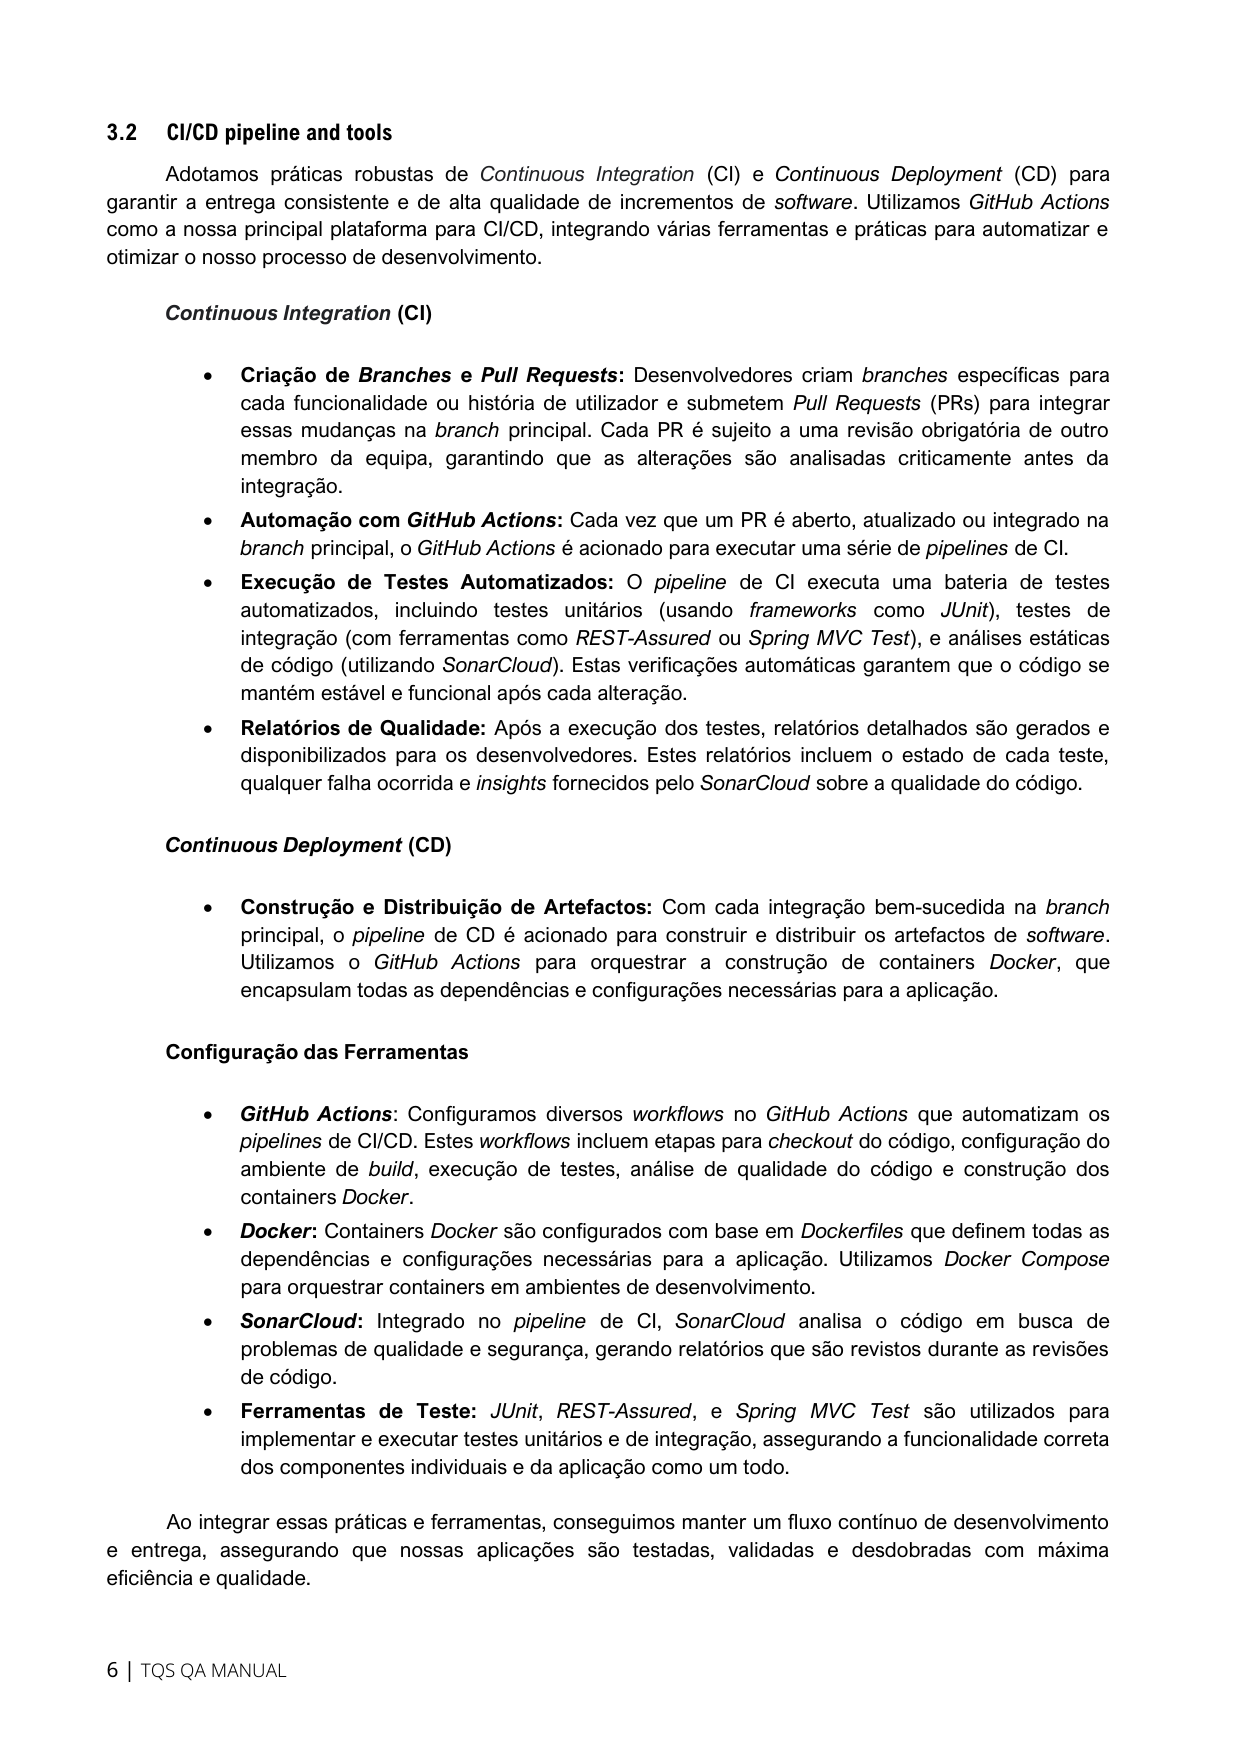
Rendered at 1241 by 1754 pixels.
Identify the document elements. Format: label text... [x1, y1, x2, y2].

text Continuous Deployment (CD) [165, 832, 1110, 857]
text Adotamos práticas robustas de Continuous Integration (CI) e Continuous Deployment (CD) para garantir a entrega consistente e de alta qualidade de incrementos de software. Utilizamos GitHub Actions como a nossa principal plataforma para CI/CD, integrando várias ferramentas e práticas para automatizar e otimizar o nosso processo de desenvolvimento. [106, 161, 1110, 269]
text Continuous Integration (CI) [165, 299, 1110, 325]
list Construção e Distribuição de Artefactos: Com cada integração bem-sucedida na branch principal, o pipeline de CD é acionado para construir e distribuir os artefactos de software. Utilizamos o GitHub Actions para orquestrar a construção de containers Docker, que encapsulam todas as dependências e configurações necessárias para a aplicação. [203, 893, 1110, 1002]
subtitle CI/CD pipeline and tools [106, 118, 1110, 146]
list Relatórios de Qualidade: Após a execução dos testes, relatórios detalhados são gerados e disponibilizados para os desenvolvedores. Estes relatórios incluem o estado de cada teste, qualquer falha ocorrida e insights fornecidos pelo SonarCloud sobre a qualidade do código. [203, 714, 1110, 795]
list Docker: Containers Docker são configurados com base em Dockerfiles que definem todas as dependências e configurações necessárias para a aplicação. Utilizamos Docker Compose para orquestrar containers em ambientes de desenvolvimento. [203, 1218, 1110, 1299]
list GitHub Actions: Configuramos diversos workflows no GitHub Actions que automatizam os pipelines de CI/CD. Estes workflows incluem etapas para checkout do código, configuração do ambiente de build, execução de testes, análise de qualidade do código e construção dos containers Docker. [203, 1100, 1110, 1209]
list Automação com GitHub Actions: Cada vez que um PR é aberto, atualizado ou integrado na branch principal, o GitHub Actions é acionado para executar uma série de pipelines de CI. [203, 507, 1110, 560]
list SonarCloud: Integrado no pipeline de CI, SonarCloud analisa o código em busca de problemas de qualidade e segurança, gerando relatórios que são revistos durante as revisões de código. [203, 1308, 1110, 1389]
list Execução de Testes Automatizados: O pipeline de CI executa uma bateria de testes automatizados, incluindo testes unitários (usando frameworks como JUnit), testes de integração (com ferramentas como REST-Assured ou Spring MVC Test), e análises estáticas de código (utilizando SonarCloud). Estas verificações automáticas garantem que o código se mantém estável e funcional após cada alteração. [203, 569, 1110, 705]
text Ao integrar essas práticas e ferramentas, conseguimos manter um fluxo contínuo de desenvolvimento e entrega, assegurando que nossas aplicações são testadas, validadas e desdobradas com máxima eficiência e qualidade. [106, 1509, 1110, 1590]
text Configuração das Ferramentas [106, 1039, 1110, 1064]
list Ferramentas de Teste: JUnit, REST-Assured, e Spring MVC Test são utilizados para implementar e executar testes unitários e de integração, assegurando a funcionalidade correta dos componentes individuais e da aplicação como um todo. [203, 1398, 1110, 1479]
list Criação de Branches e Pull Requests: Desenvolvedores criam branches específicas para cada funcionalidade ou história de utilizador e submetem Pull Requests (PRs) para integrar essas mudanças na branch principal. Cada PR é sujeito a uma revisão obrigatória de outro membro da equipa, garantindo que as alterações são analisadas criticamente antes da integração. [203, 361, 1110, 498]
